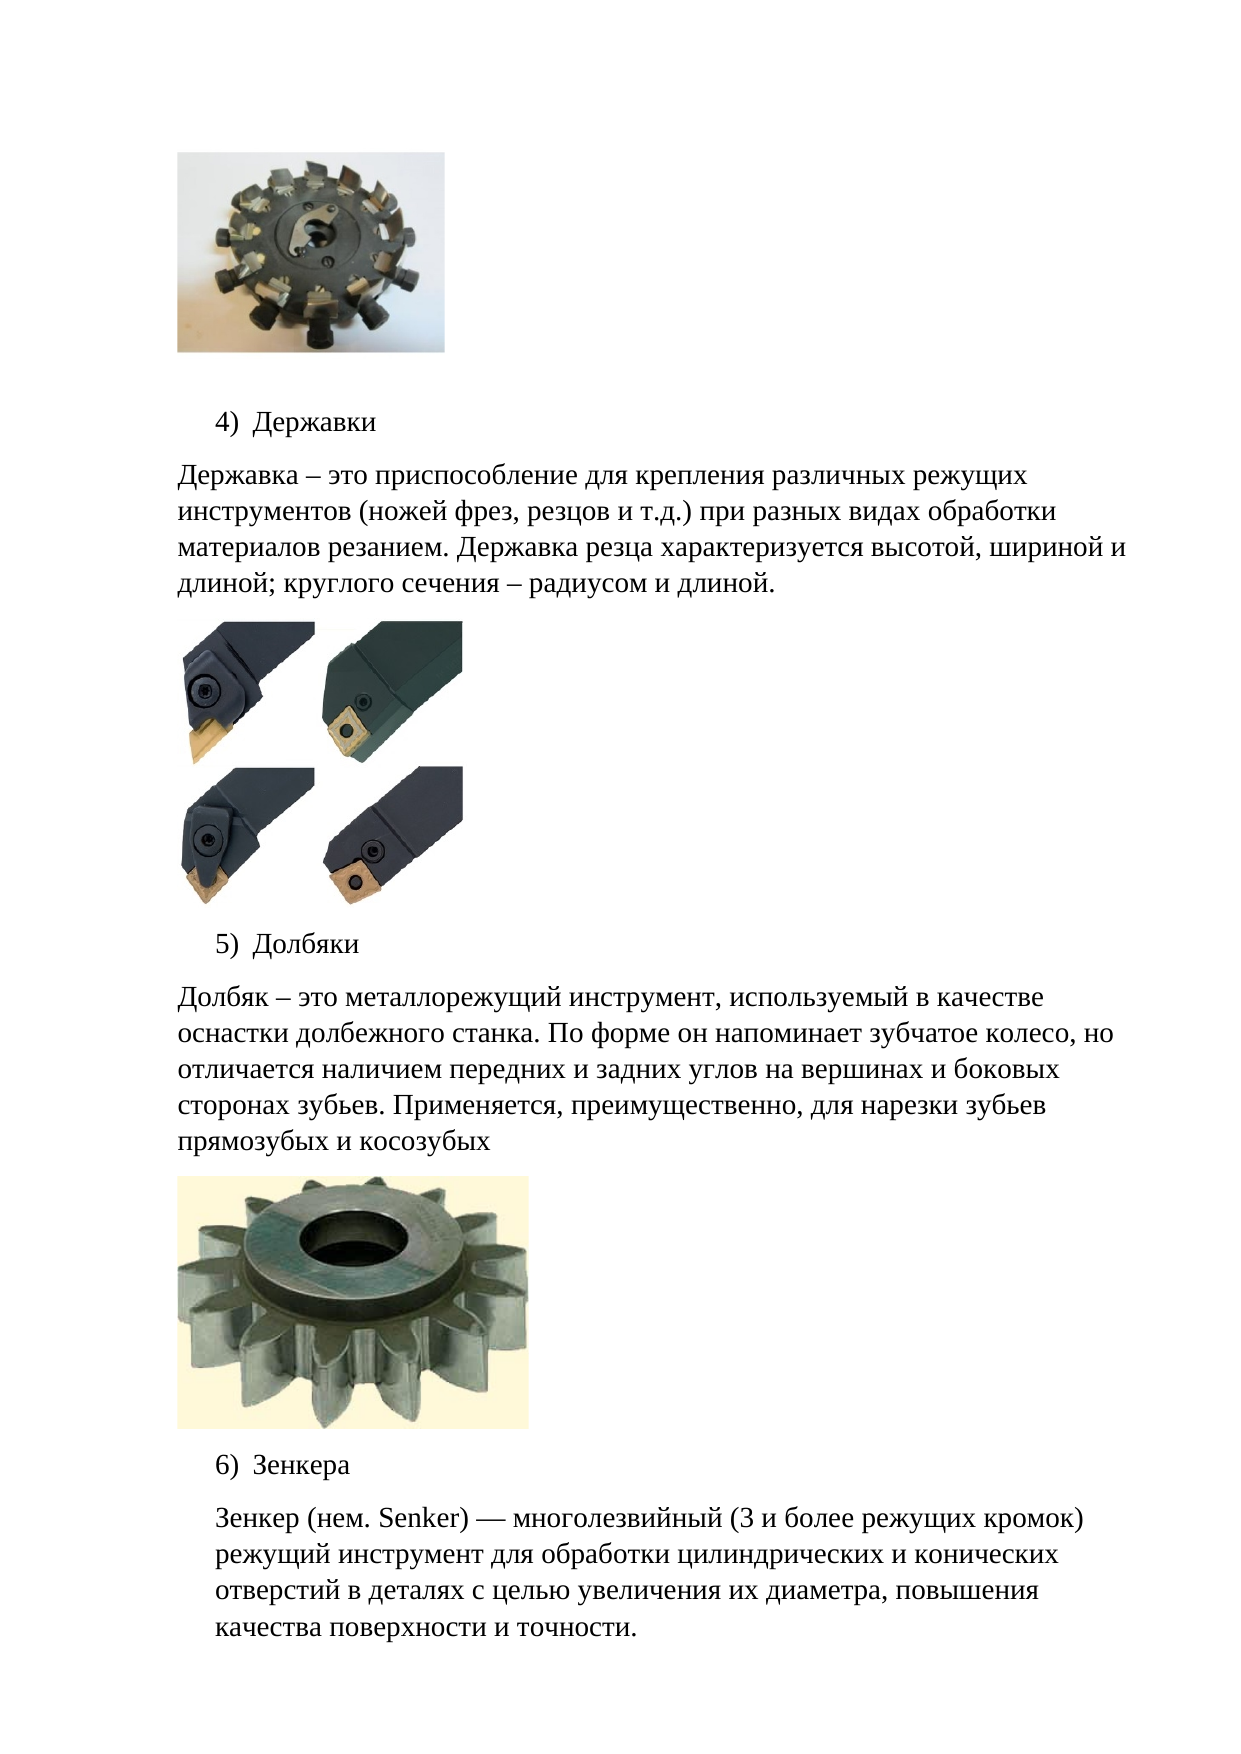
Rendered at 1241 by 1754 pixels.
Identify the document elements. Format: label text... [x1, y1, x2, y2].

text Долбяк – это металлорежущий инструмент, используемый в качестве оснастки долбежного станка. По форме он напоминает зубчатое колесо, но отличается наличием передних и задних углов на вершинах и боковых сторонах зубьев. Применяется, преимущественно, для нарезки зубьев прямозубых и косозубых [177, 979, 1152, 1157]
picture [177, 1176, 529, 1429]
text Зенкер (нем. Senker) — многолезвийный (3 и более режущих кромок) режущий инструмент для обработки цилиндрических и конических отверстий в деталях с целью увеличения их диаметра, повышения качества поверхности и точности. [215, 1500, 1152, 1642]
list Долбяки [215, 926, 1152, 960]
picture [177, 618, 468, 908]
picture [177, 118, 445, 386]
list Зенкера [215, 1447, 1152, 1481]
list Державки [215, 404, 1152, 438]
text Державка – это приспособление для крепления различных режущих инструментов (ножей фрез, резцов и т.д.) при разных видах обработки материалов резанием. Державка резца характеризуется высотой, шириной и длиной; круглого сечения – радиусом и длиной. [177, 457, 1152, 599]
